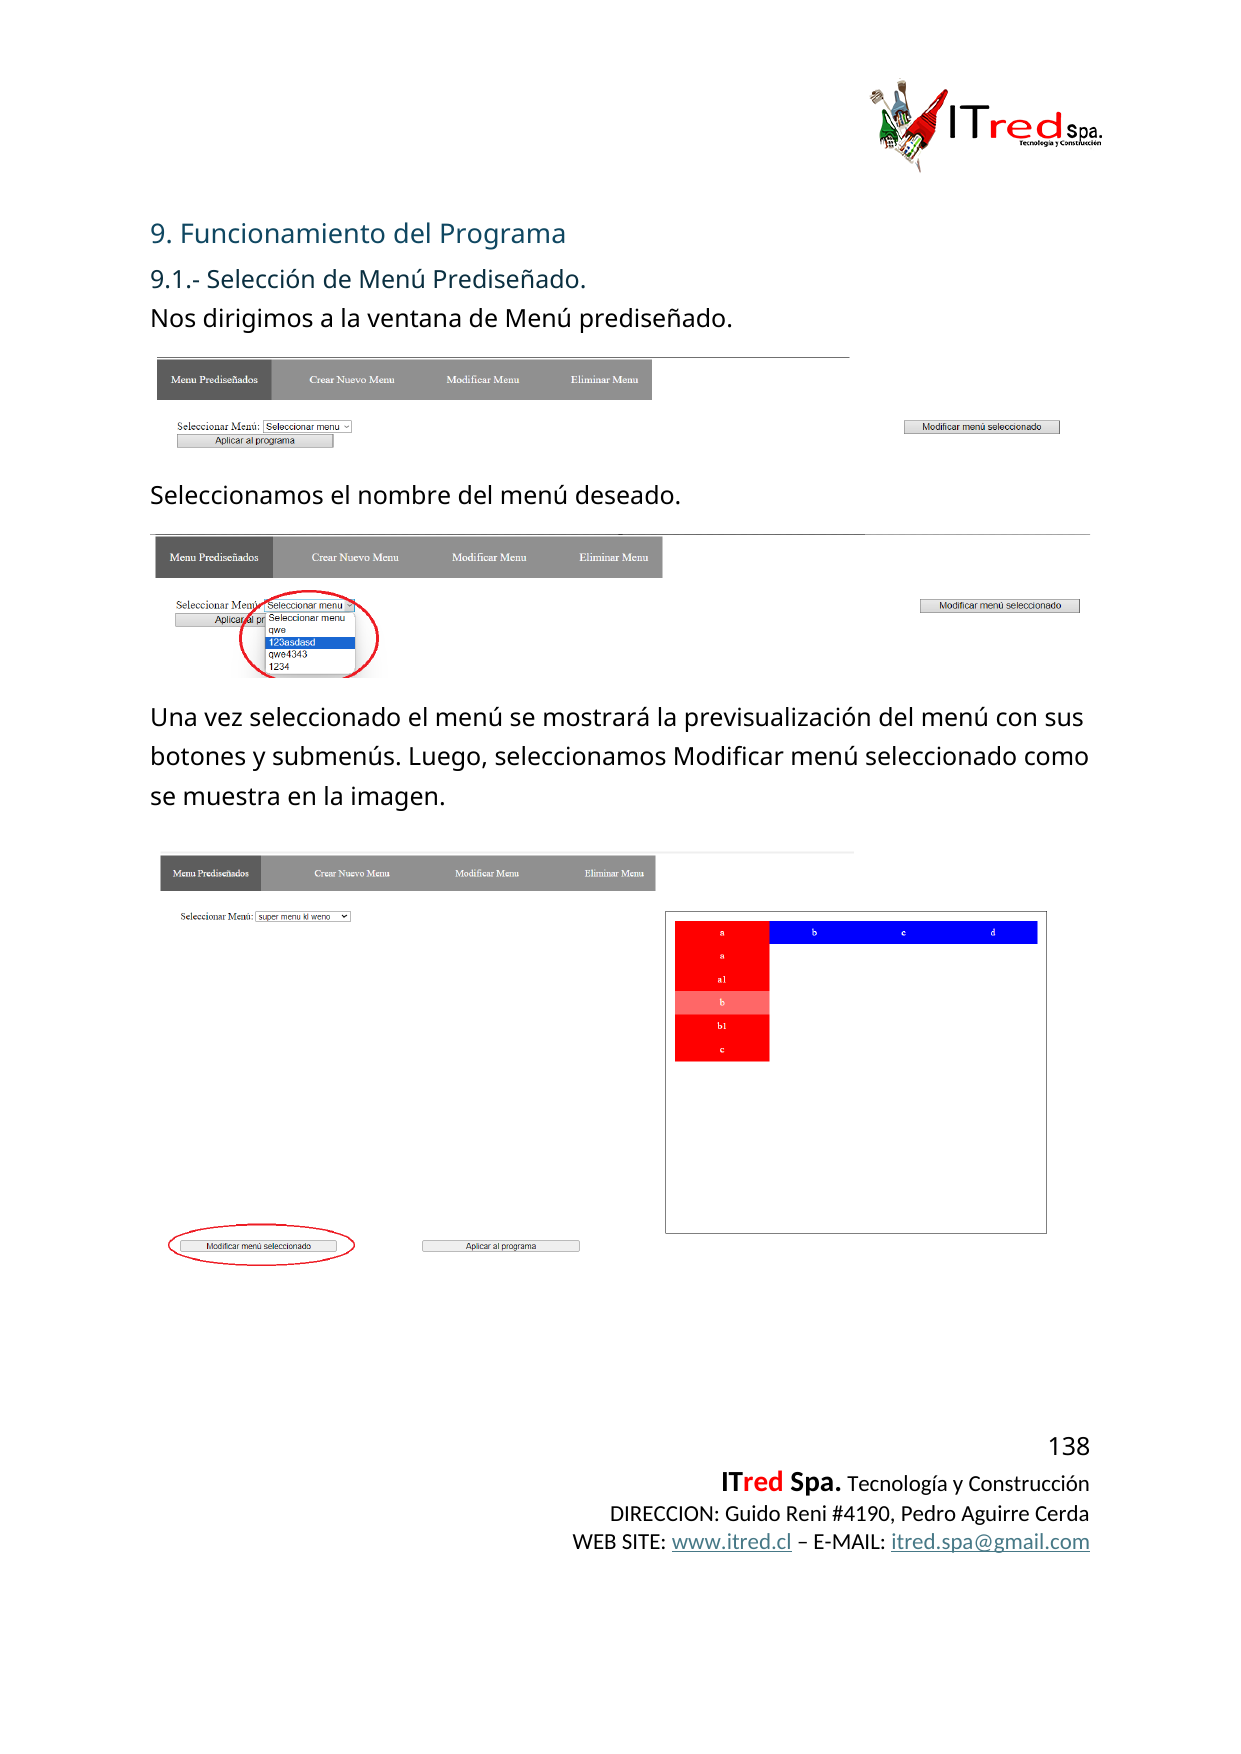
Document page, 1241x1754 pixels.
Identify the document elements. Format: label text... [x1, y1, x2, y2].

picture [150, 534, 1091, 678]
subtitle 9.1.- Selección de Menú Prediseñado. [150, 262, 1090, 296]
picture [150, 834, 1090, 1273]
text Seleccionamos el nombre del menú deseado. [150, 478, 1090, 512]
text Nos dirigimos a la ventana de Menú prediseñado. [150, 301, 1090, 335]
text Una vez seleccionado el menú se mostrará la previsualización del menú con sus botones y submenús. Luego, seleccionamos Modificar menú seleccionado como se muestra en la imagen. [150, 699, 1090, 813]
picture [868, 77, 1102, 174]
subtitle 9. Funcionamiento del Programa [150, 215, 1090, 252]
picture [150, 357, 1091, 456]
